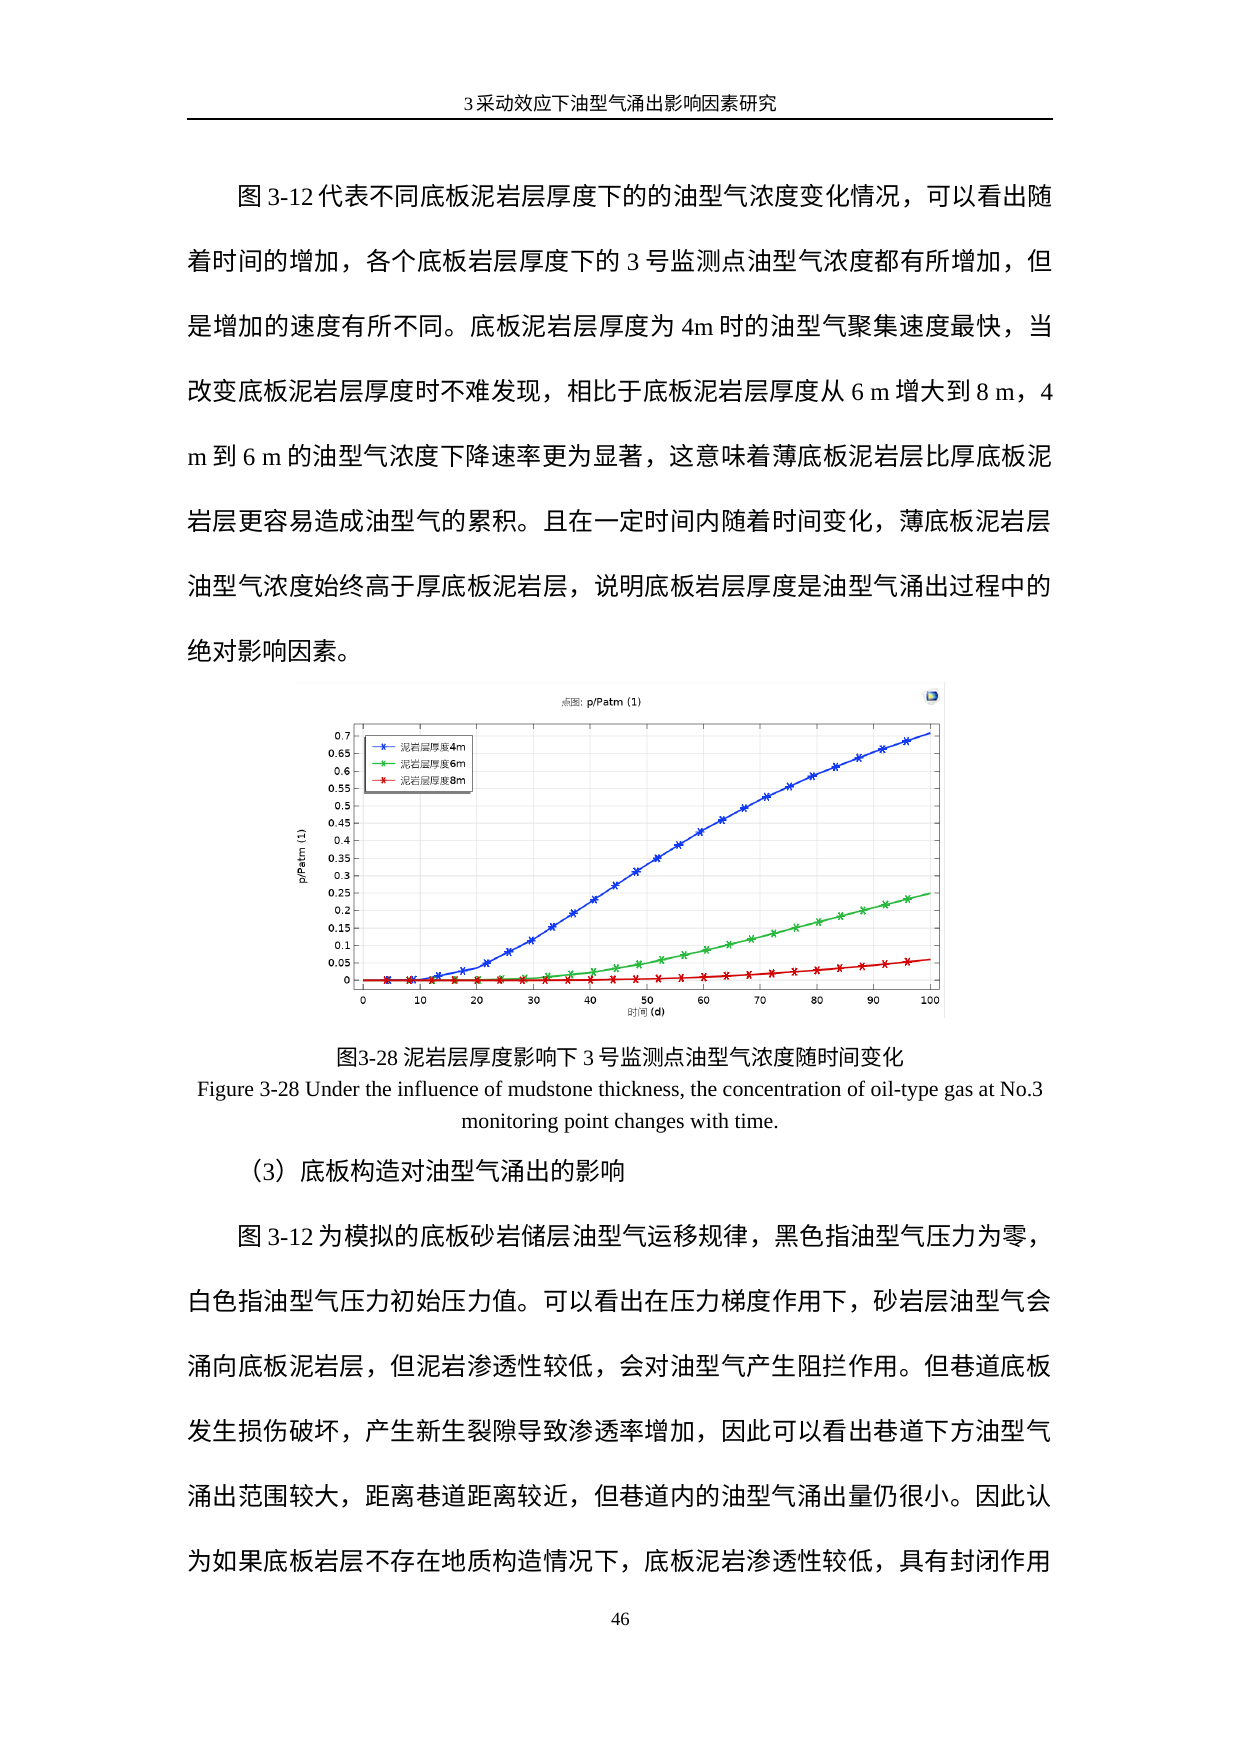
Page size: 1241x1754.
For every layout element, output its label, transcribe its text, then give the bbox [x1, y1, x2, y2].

text 图3-12代表不同底板泥岩层厚度下的的油型气浓度变化情况，可以看出随着时间的增加，各个底板岩层厚度下的3号监测点油型气浓度都有所增加，但是增加的速度有所不同。底板泥岩层厚度为4m时的油型气聚集速度最快，当改变底板泥岩层厚度时不难发现，相比于底板泥岩层厚度从6 m增大到8 m，4 m到6 m的油型气浓度下降速率更为显著，这意味着薄底板泥岩层比厚底板泥岩层更容易造成油型气的累积。且在一定时间内随着时间变化，薄底板泥岩层油型气浓度始终高于厚底板泥岩层，说明底板岩层厚度是油型气涌出过程中的绝对影响因素。 [187, 162, 1053, 682]
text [187, 1202, 1053, 1592]
picture [295, 682, 945, 1018]
text （3）底板构造对油型气涌出的影响 [187, 1137, 1053, 1202]
